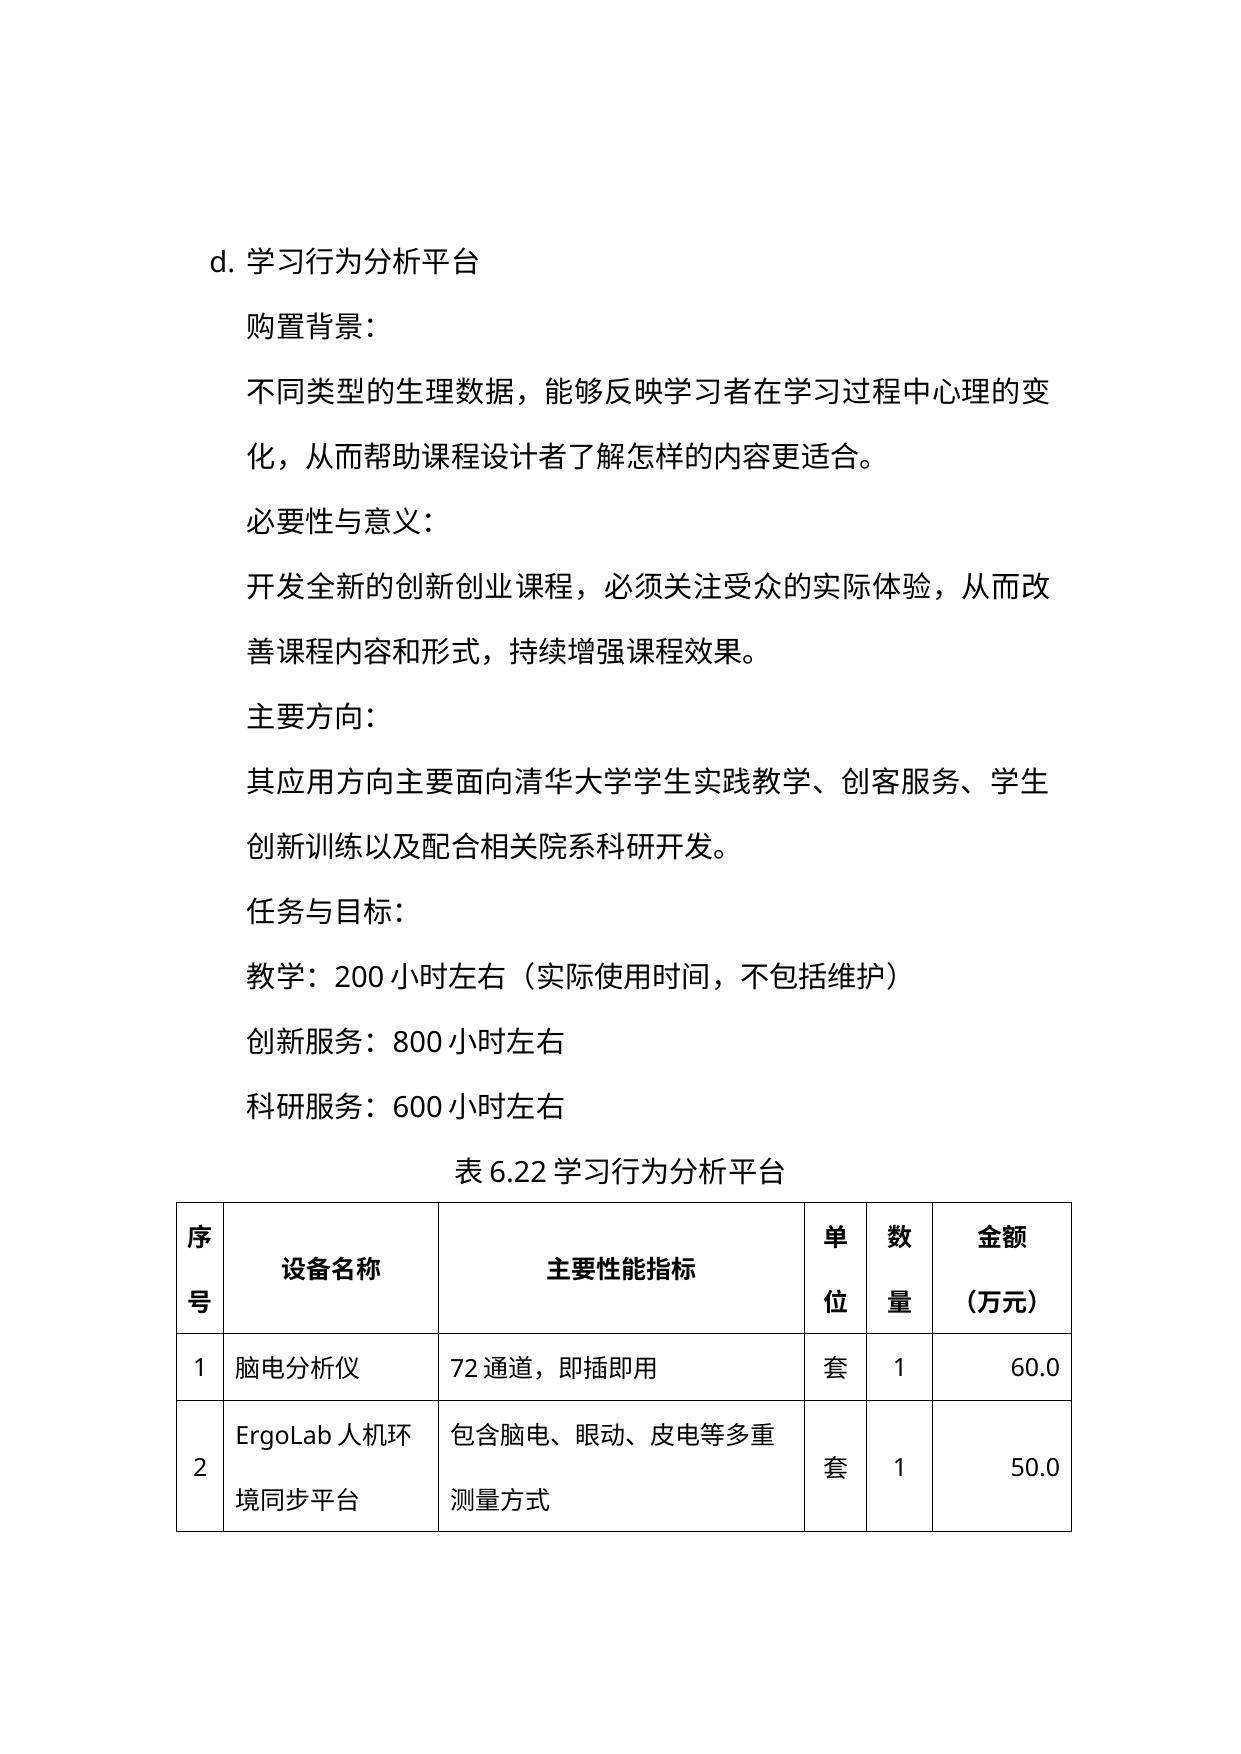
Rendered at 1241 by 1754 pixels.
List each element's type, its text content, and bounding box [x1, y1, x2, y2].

text 科研服务：600小时左右 [247, 1072, 1053, 1137]
text 开发全新的创新创业课程，必须关注受众的实际体验，从而改善课程内容和形式，持续增强课程效果。 [247, 552, 1053, 682]
table_header 序号 [177, 1203, 223, 1333]
table_header 设备名称 [224, 1203, 438, 1333]
table_cell 套 [805, 1401, 866, 1531]
table_cell 2 [177, 1401, 223, 1531]
table_cell 脑电分析仪 [224, 1334, 438, 1400]
text 必要性与意义： [247, 487, 1053, 552]
table_cell 1 [867, 1401, 932, 1531]
table_cell 包含脑电、眼动、皮电等多重测量方式 [439, 1401, 804, 1531]
table_cell 1 [177, 1334, 223, 1400]
table_cell ErgoLab人机环境同步平台 [224, 1401, 438, 1531]
table_header 主要性能指标 [439, 1203, 804, 1333]
table_header 数量 [867, 1203, 932, 1333]
table_cell 1 [867, 1334, 932, 1400]
table_cell 套 [805, 1334, 866, 1400]
table_cell 72通道，即插即用 [439, 1334, 804, 1400]
text 主要方向： [247, 682, 1053, 747]
table_cell 60.0 [933, 1334, 1071, 1400]
list 学习行为分析平台 [209, 227, 1053, 292]
text 其应用方向主要面向清华大学学生实践教学、创客服务、学生创新训练以及配合相关院系科研开发。 [247, 747, 1053, 877]
table_header 单位 [805, 1203, 866, 1333]
text 购置背景： [247, 292, 1053, 357]
text 任务与目标： [247, 877, 1053, 942]
text 不同类型的生理数据，能够反映学习者在学习过程中心理的变化，从而帮助课程设计者了解怎样的内容更适合。 [247, 357, 1053, 487]
text 表6.22学习行为分析平台 [187, 1137, 1053, 1202]
text 教学：200小时左右（实际使用时间，不包括维护） [247, 942, 1053, 1007]
table_header 金额 （万元） [933, 1203, 1071, 1333]
text 创新服务：800小时左右 [247, 1007, 1053, 1072]
table_cell 50.0 [933, 1401, 1071, 1531]
